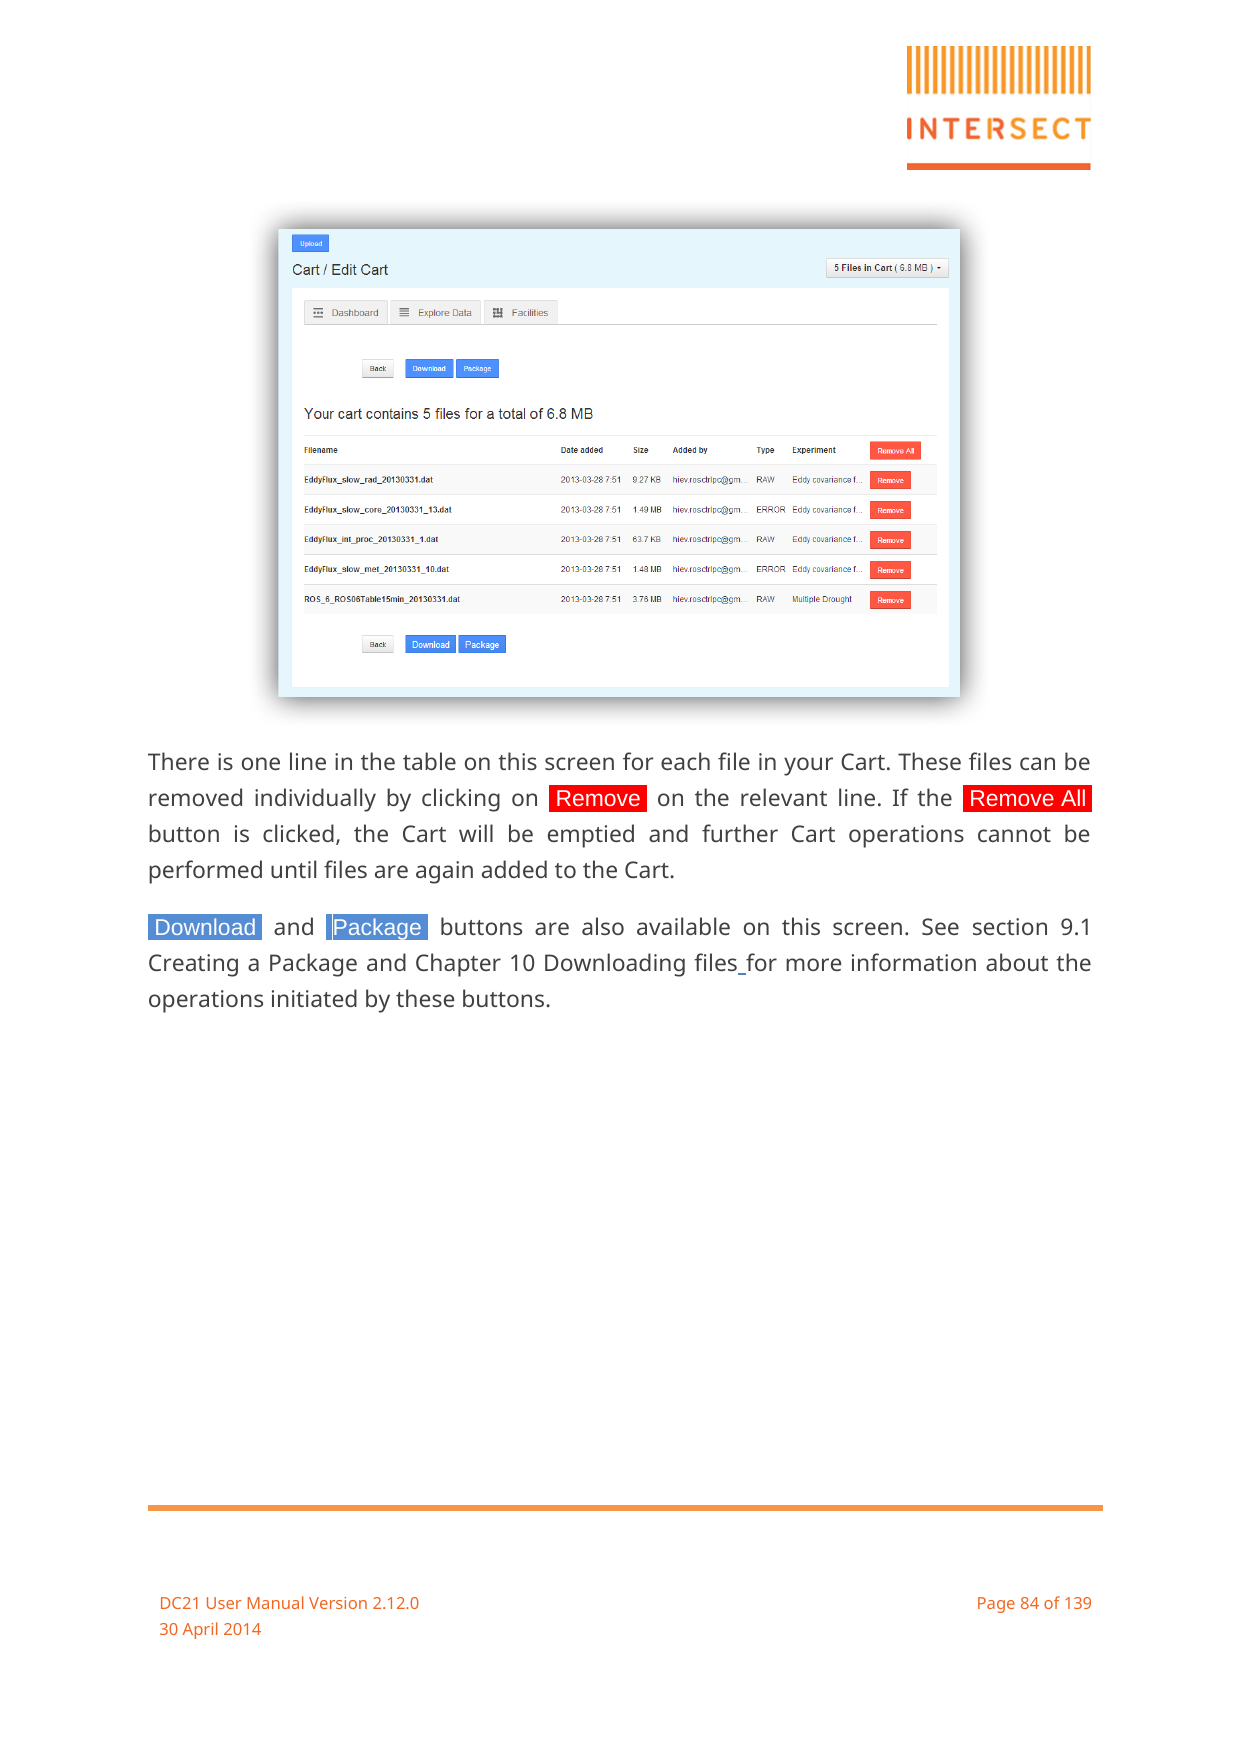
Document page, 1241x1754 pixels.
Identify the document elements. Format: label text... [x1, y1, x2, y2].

picture [278, 229, 960, 697]
picture [905, 44, 1093, 172]
text Download and Package buttons are also available on this screen. See section 9.1 Creating a Package and Chapter 10 Downloading files for more information about the operations initiated by these buttons. [148, 911, 1092, 1014]
text There is one line in the table on this screen for each file in your Cart. These files can be removed individually by clicking on Remove on the relevant line. If the Remove All button is clicked, the Cart will be emptied and further Cart operations cannot be performed until files are again added to the Cart. [148, 746, 1092, 885]
